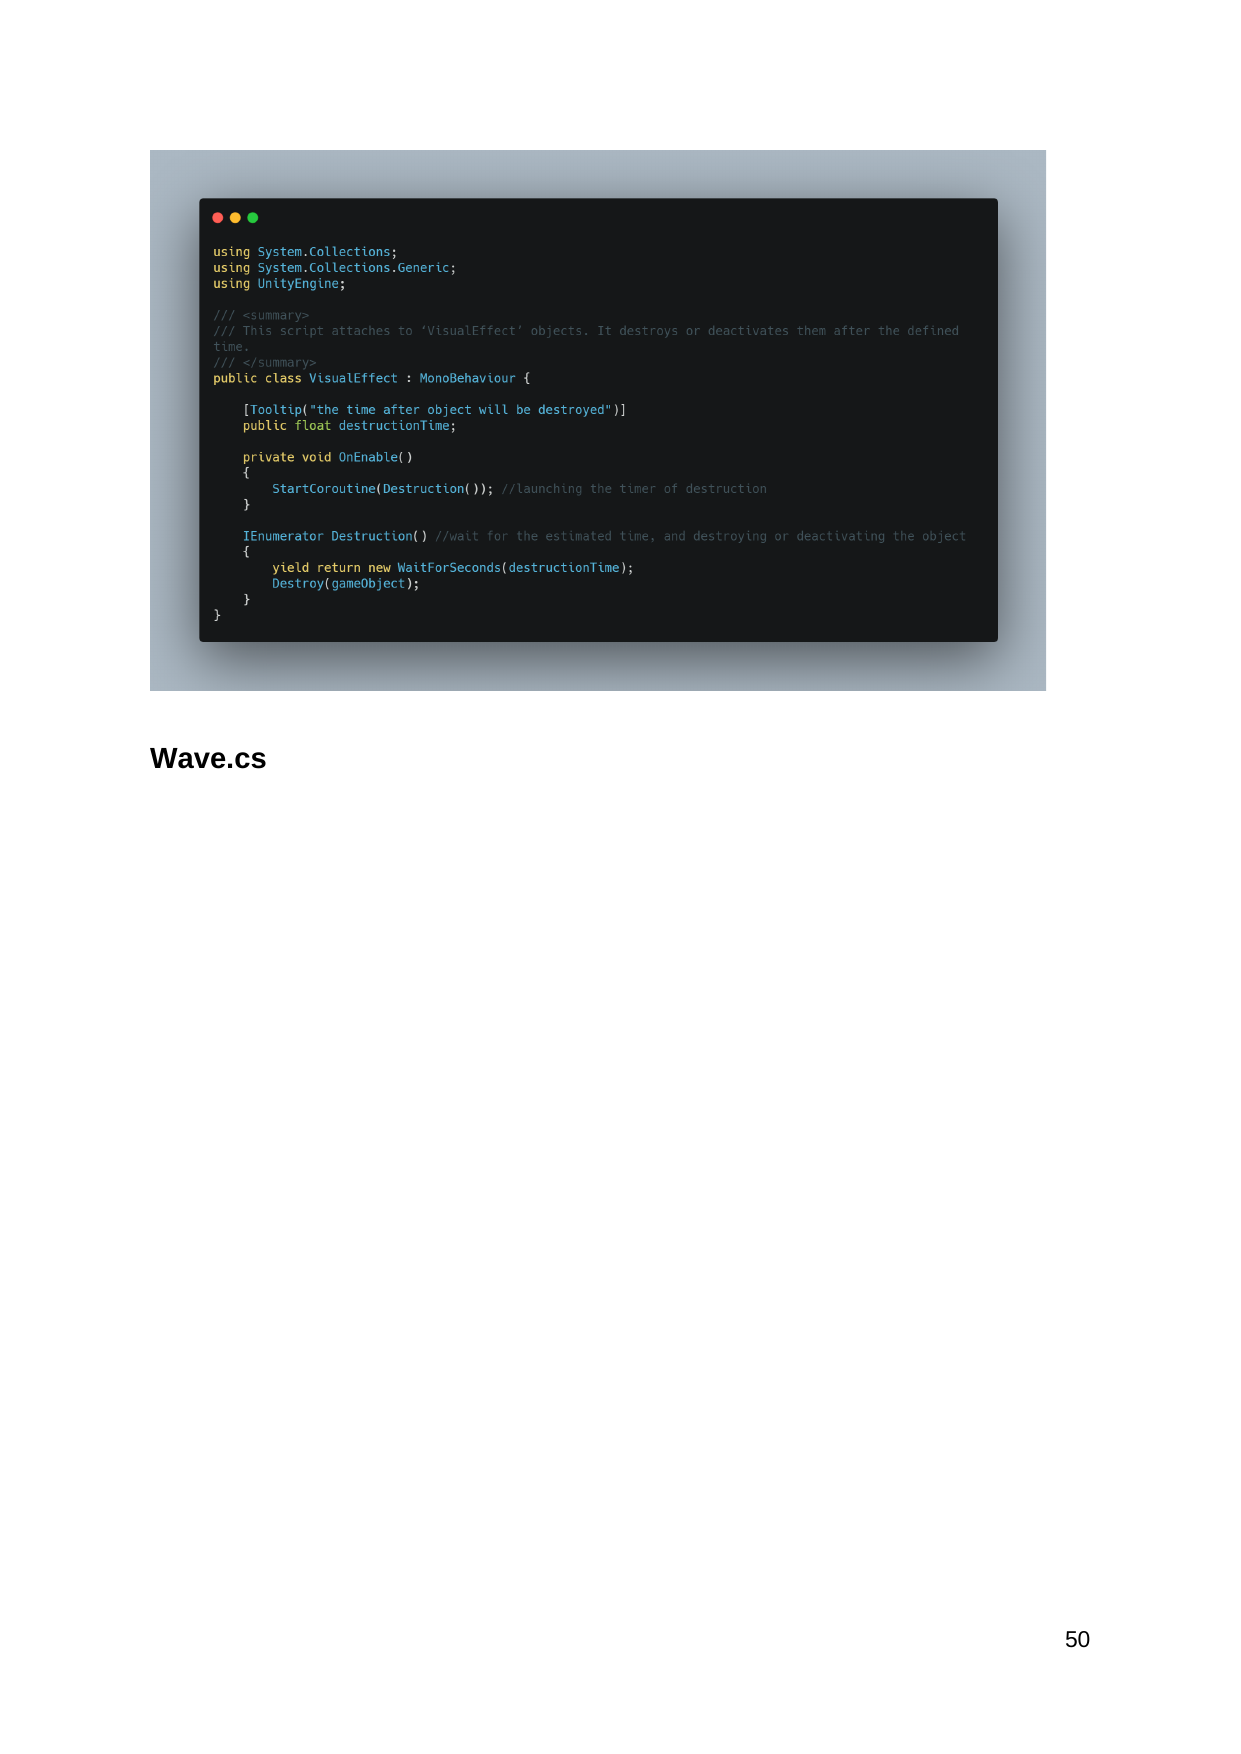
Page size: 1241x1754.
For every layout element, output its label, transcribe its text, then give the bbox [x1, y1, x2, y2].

text Wave.cs [150, 741, 1090, 774]
picture [150, 150, 1047, 691]
